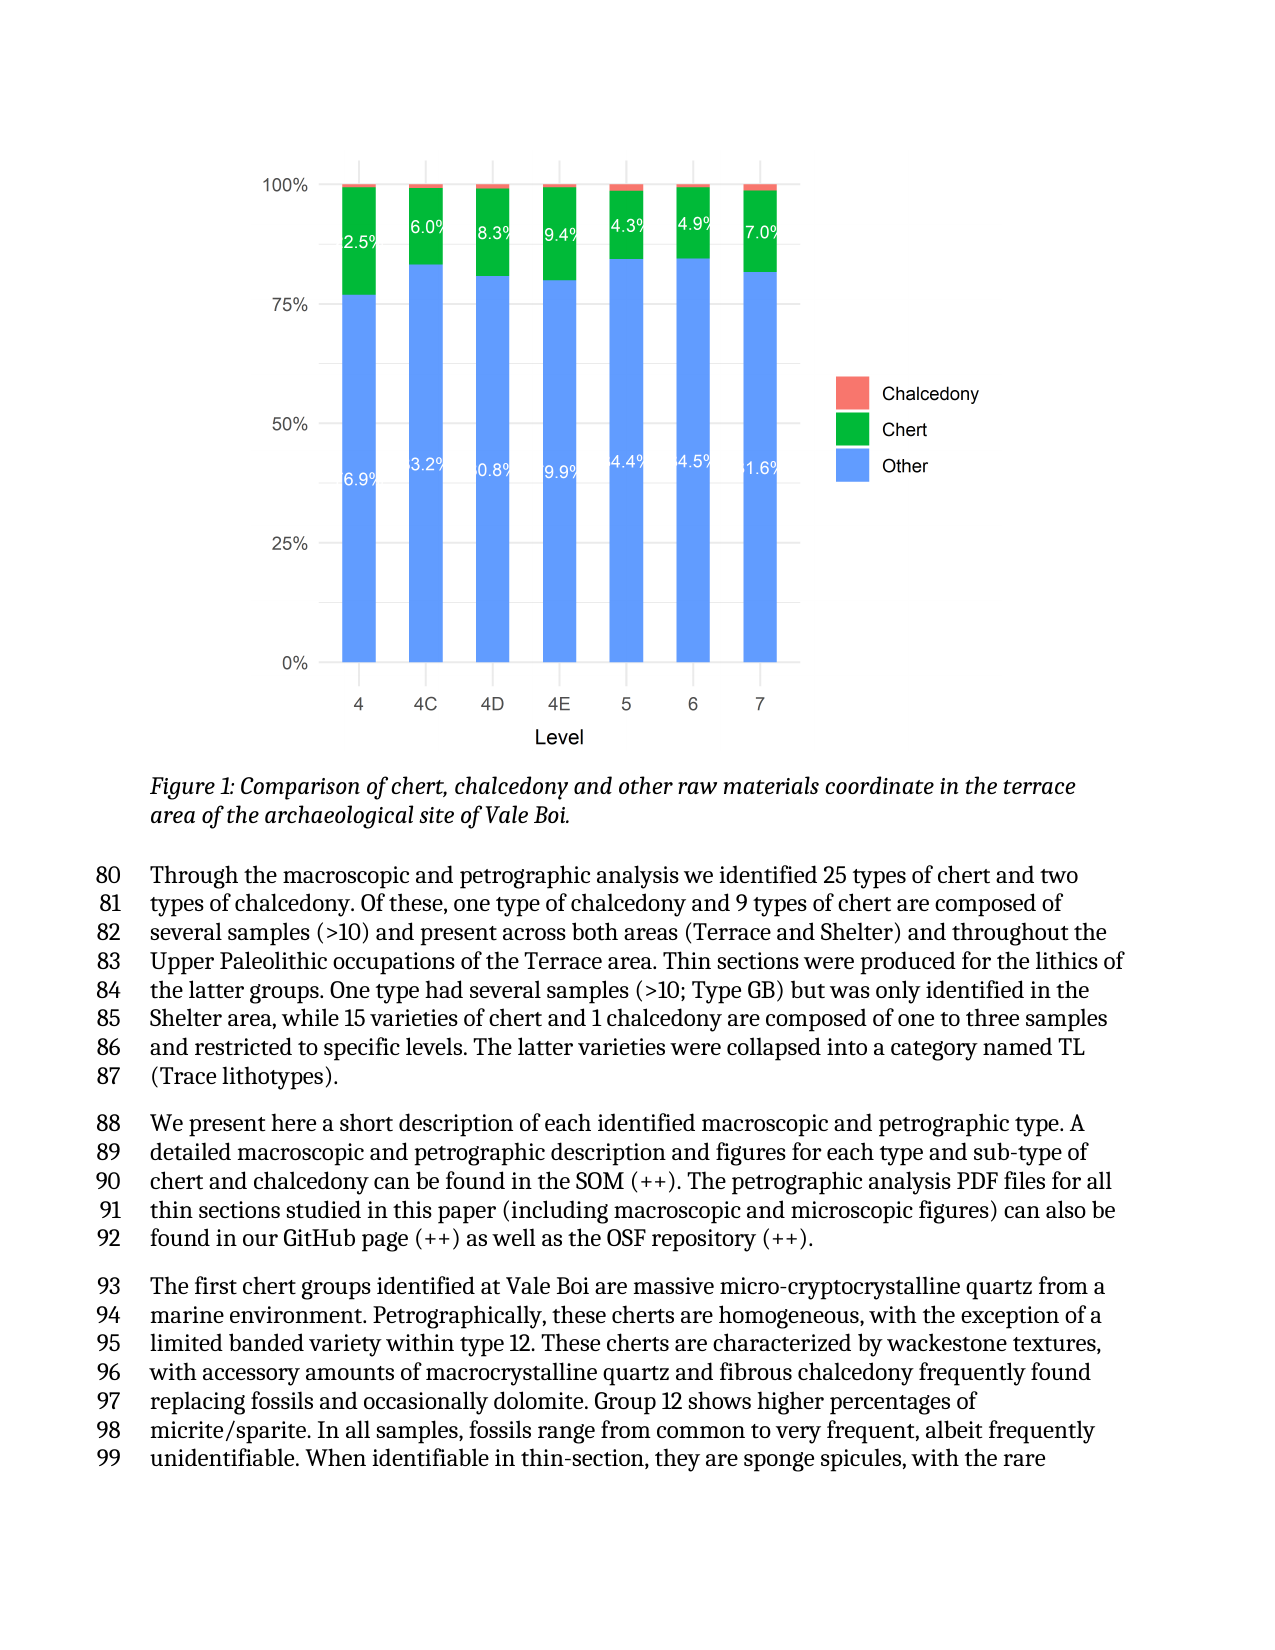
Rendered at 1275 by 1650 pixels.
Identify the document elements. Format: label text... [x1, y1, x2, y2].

text We present here a short description of each identified macroscopic and petrographic type. A detailed macroscopic and petrographic description and figures for each type and sub-type of chert and chalcedony can be found in the SOM (++). The petrographic analysis PDF files for all thin sections studied in this paper (including macroscopic and microscopic figures) can also be found in our GitHub page (++) as well as the OSF repository (++). [150, 1109, 1125, 1253]
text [150, 1272, 1125, 1473]
picture [250, 150, 1002, 751]
text Through the macroscopic and petrographic analysis we identified 25 types of chert and two types of chalcedony. Of these, one type of chalcedony and 9 types of chert are composed of several samples (>10) and present across both areas (Terrace and Shelter) and throughout the Upper Paleolithic occupations of the Terrace area. Thin sections were produced for the lithics of the latter groups. One type had several samples (>10; Type GB) but was only identified in the Shelter area, while 15 varieties of chert and 1 chalcedony are composed of one to three samples and restricted to specific levels. The latter varieties were collapsed into a category named TL (Trace lithotypes). [150, 861, 1125, 1091]
table_header Figure 1: Comparison of chert, chalcedony and other raw materials coordinate in the terrace area of the archaeological site of Vale Boi. [139, 150, 1114, 842]
